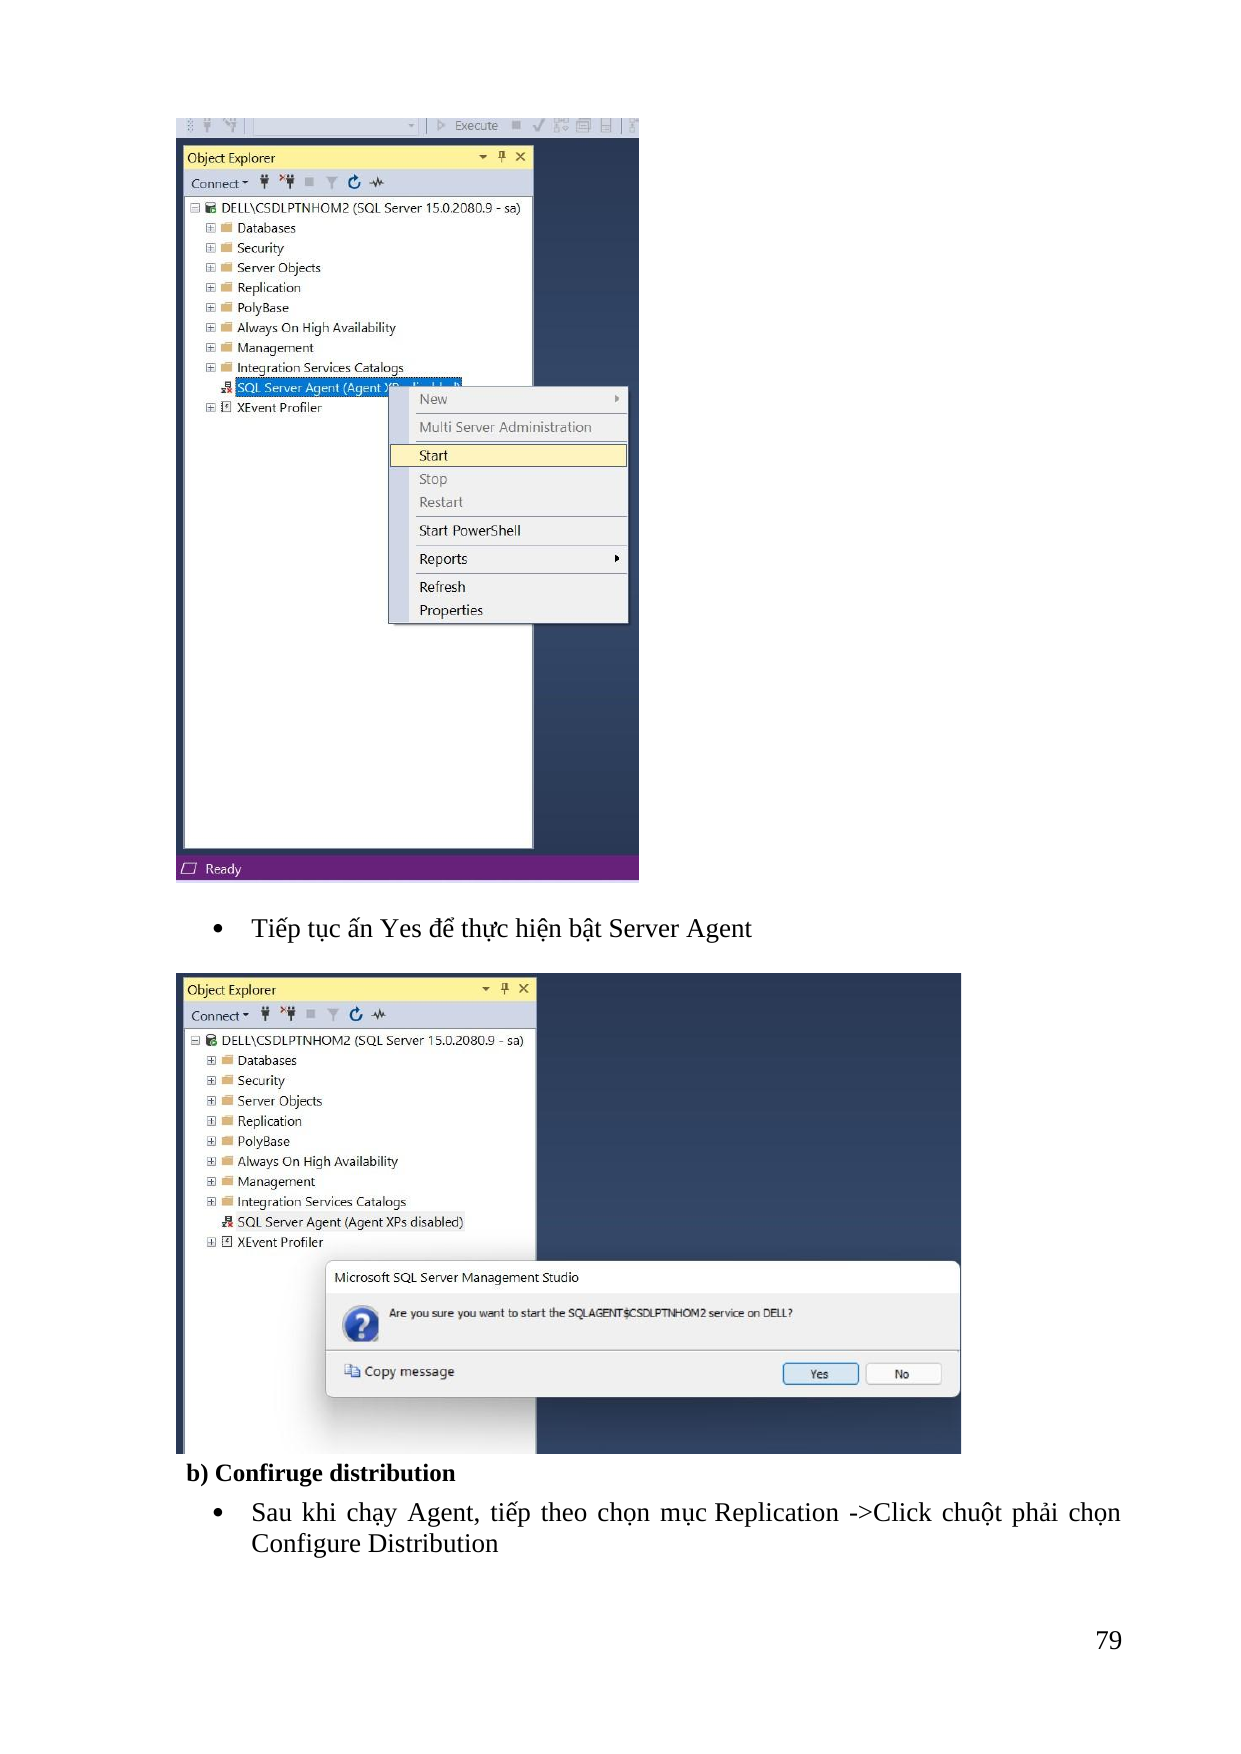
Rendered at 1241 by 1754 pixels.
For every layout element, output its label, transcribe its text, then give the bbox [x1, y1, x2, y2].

list Sau khi chạy Agent, tiếp theo chọn mục Replication ->Click chuột phải chọn Configure Distribution [214, 1496, 1121, 1559]
picture [176, 973, 962, 1454]
list Tiếp tục ấn Yes để thực hiện bật Server Agent [214, 912, 1121, 943]
subtitle b) Confiruge distribution [186, 1458, 1122, 1486]
picture [176, 118, 639, 883]
